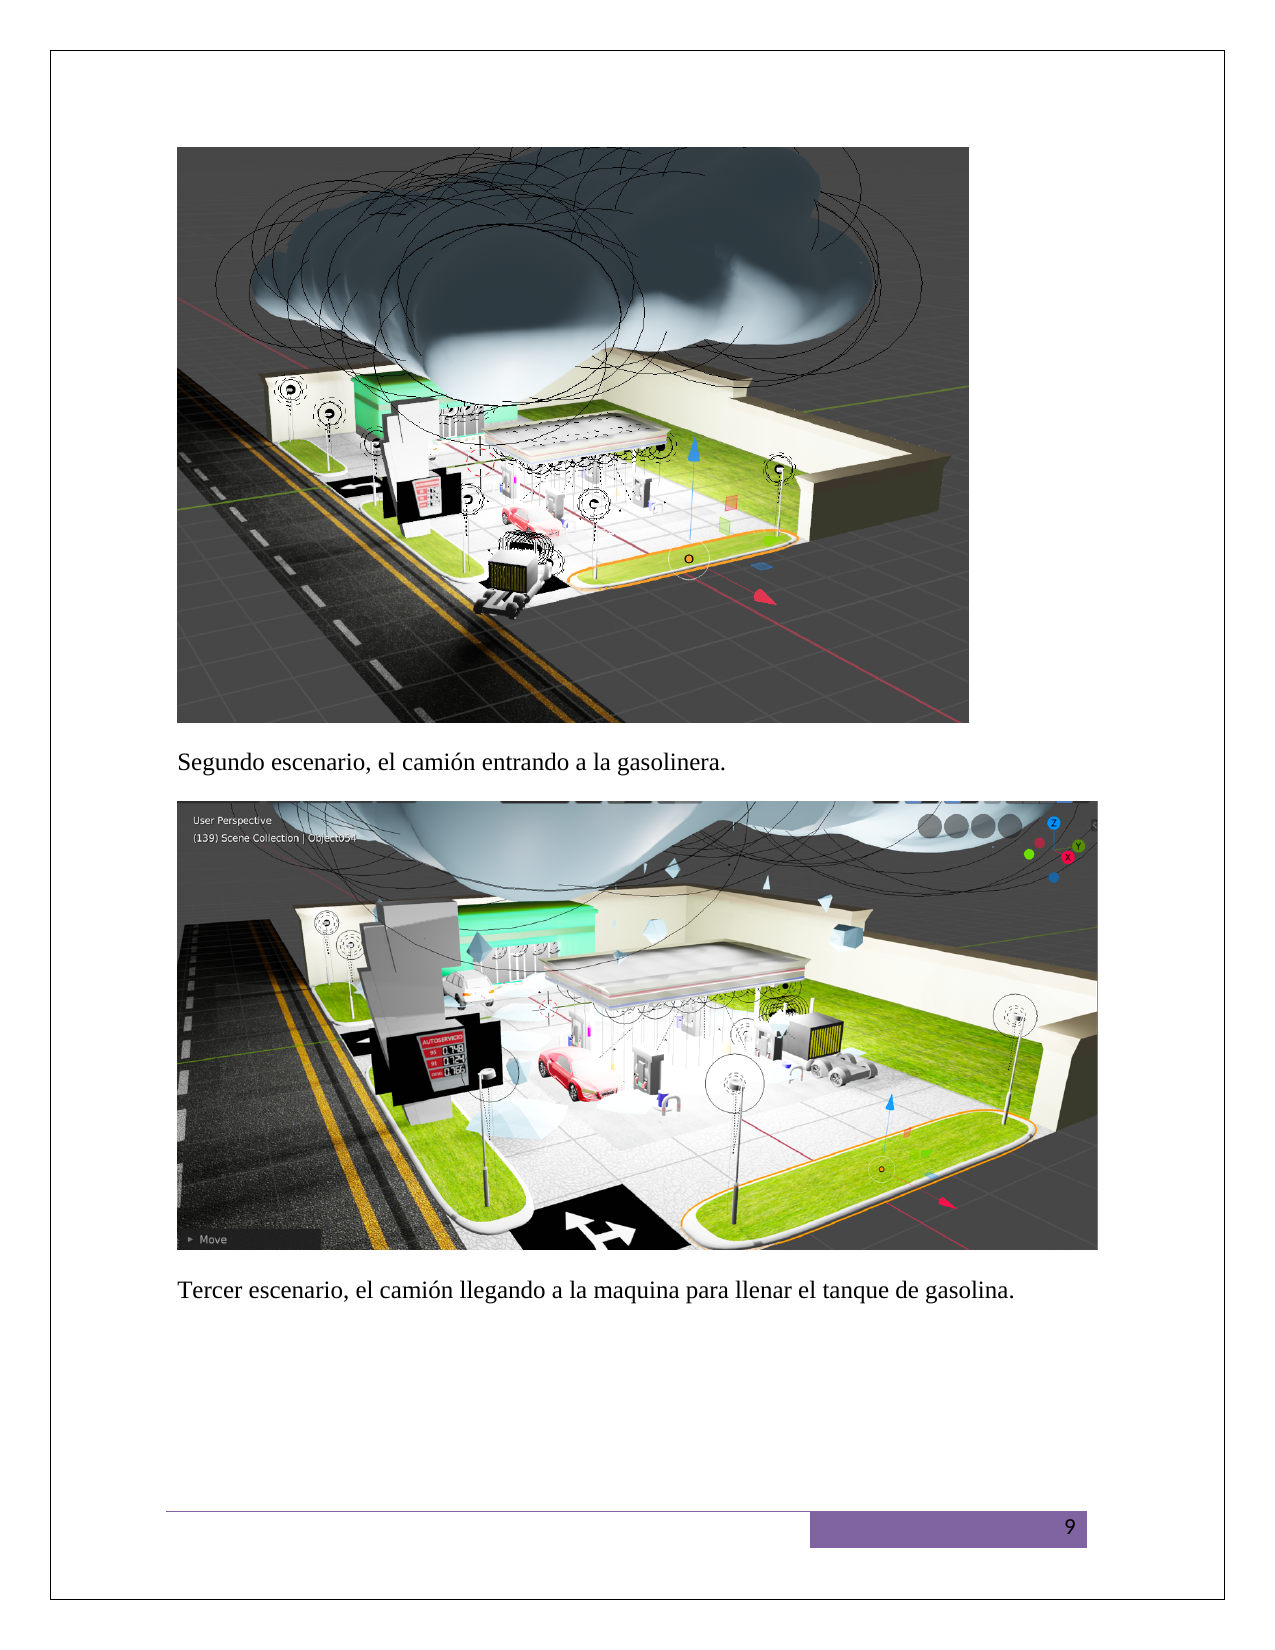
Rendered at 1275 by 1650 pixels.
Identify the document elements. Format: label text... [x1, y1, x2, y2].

text Tercer escenario, el camión llegando a la maquina para llenar el tanque de gasolina. [177, 1275, 1098, 1303]
text Segundo escenario, el camión entrando a la gasolinera. [177, 747, 1098, 776]
picture [177, 801, 1098, 1250]
picture [177, 147, 969, 723]
